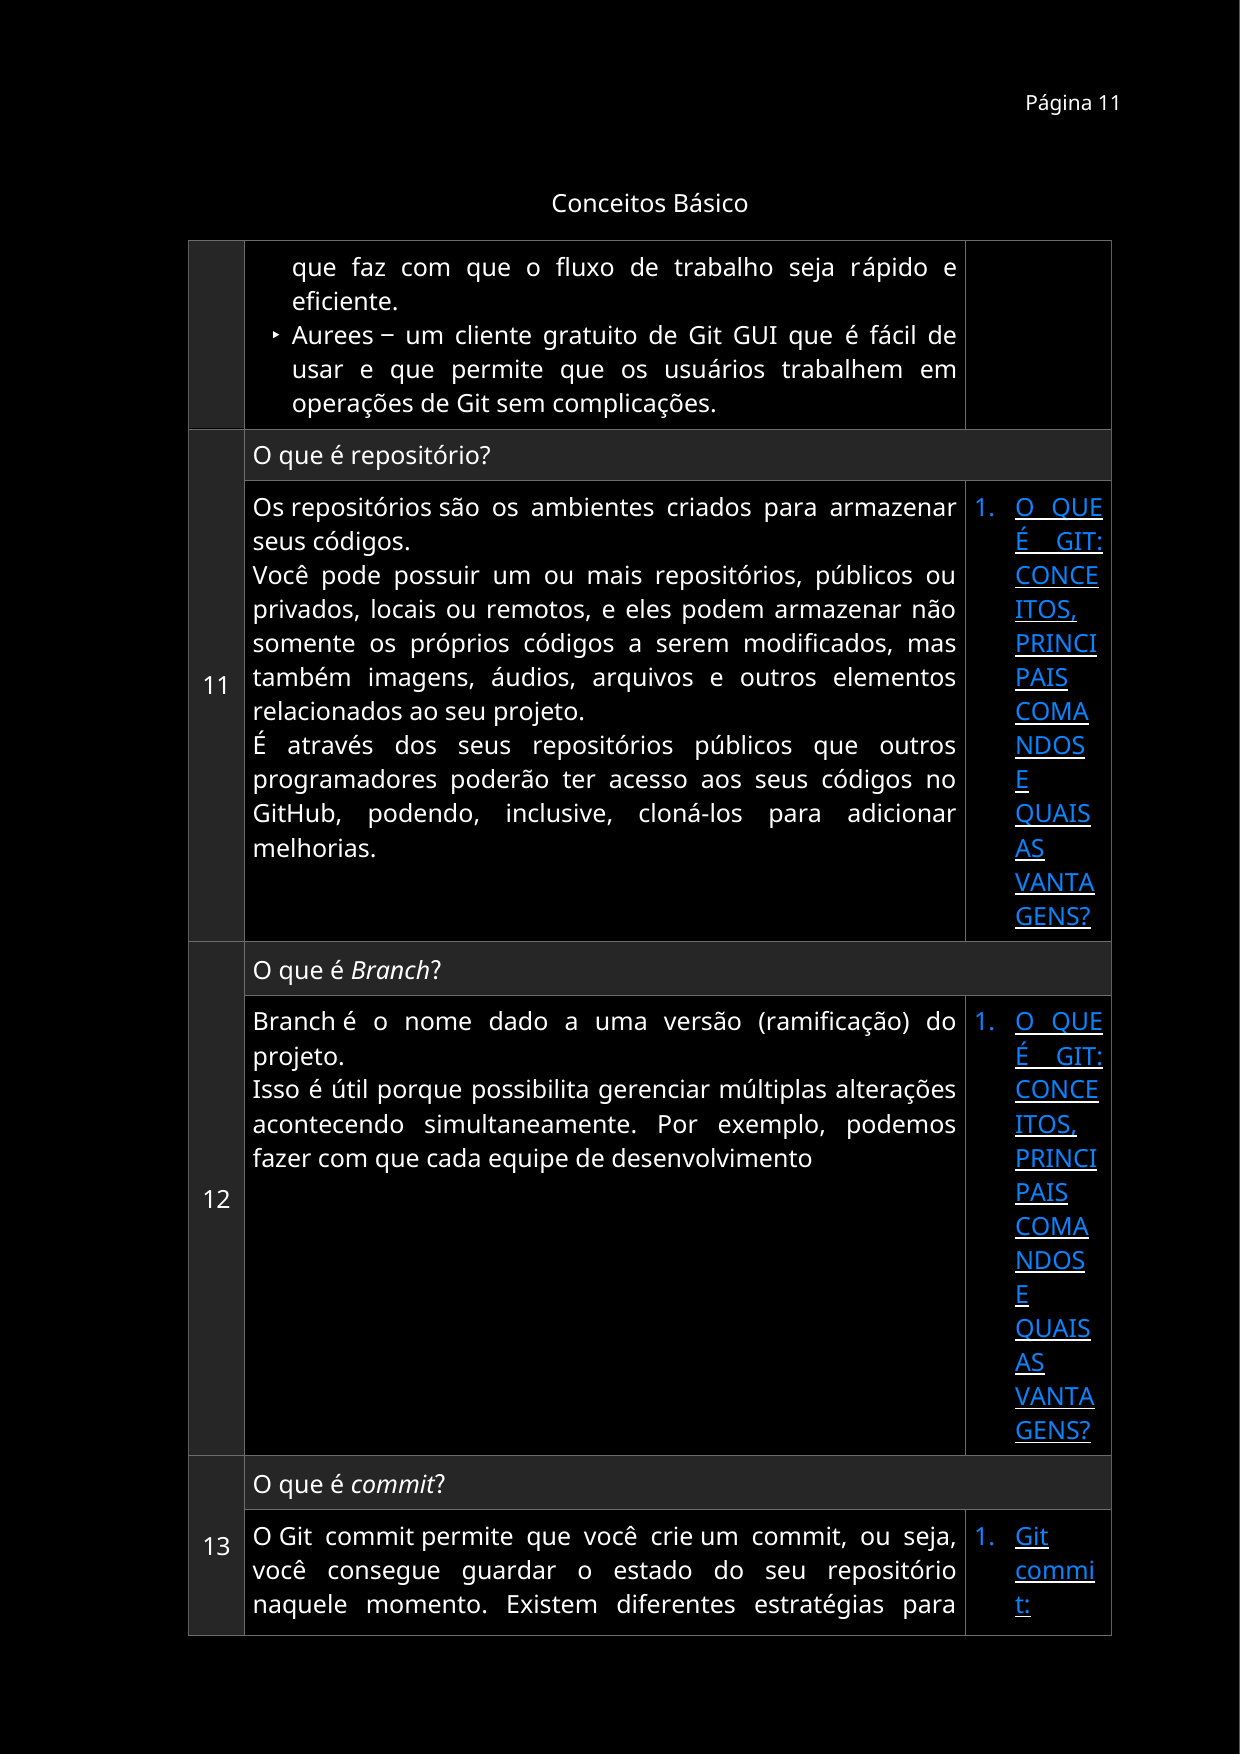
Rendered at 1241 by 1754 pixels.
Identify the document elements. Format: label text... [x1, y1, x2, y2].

table_cell 12 [189, 942, 244, 1455]
table_cell O QUE É GIT: CONCEITOS, PRINCIPAIS COMANDOS E QUAIS AS VANTAGENS? [966, 996, 1111, 1455]
table_cell Branch é o nome dado a uma versão (ramificação) do projeto. Isso é útil porque possibilita gerenciar múltiplas alterações acontecendo simultaneamente. Por exemplo, podemos fazer com que cada equipe de desenvolvimento [245, 996, 965, 1455]
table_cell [245, 1510, 965, 1635]
table_cell O que é commit? [245, 1456, 1111, 1509]
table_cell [245, 241, 965, 428]
table_cell O que é repositório? [245, 430, 1111, 480]
table_cell 13 [189, 1456, 244, 1635]
table_cell Os repositórios são os ambientes criados para armazenar seus códigos. Você pode possuir um ou mais repositórios, públicos ou privados, locais ou remotos, e eles podem armazenar não somente os próprios códigos a serem modificados, mas também imagens, áudios, arquivos e outros elementos relacionados ao seu projeto. É através dos seus repositórios públicos que outros programadores poderão ter acesso aos seus códigos no GitHub, podendo, inclusive, cloná-los para adicionar melhorias. [245, 481, 965, 941]
table_cell O que é Branch? [245, 942, 1111, 995]
table_cell 11 [189, 430, 244, 941]
table_cell O QUE É GIT: CONCEITOS, PRINCIPAIS COMANDOS E QUAIS AS VANTAGENS? [966, 481, 1111, 941]
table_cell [966, 1510, 1111, 1635]
table_header Conceitos Básico [189, 177, 1111, 240]
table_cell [966, 241, 1111, 428]
